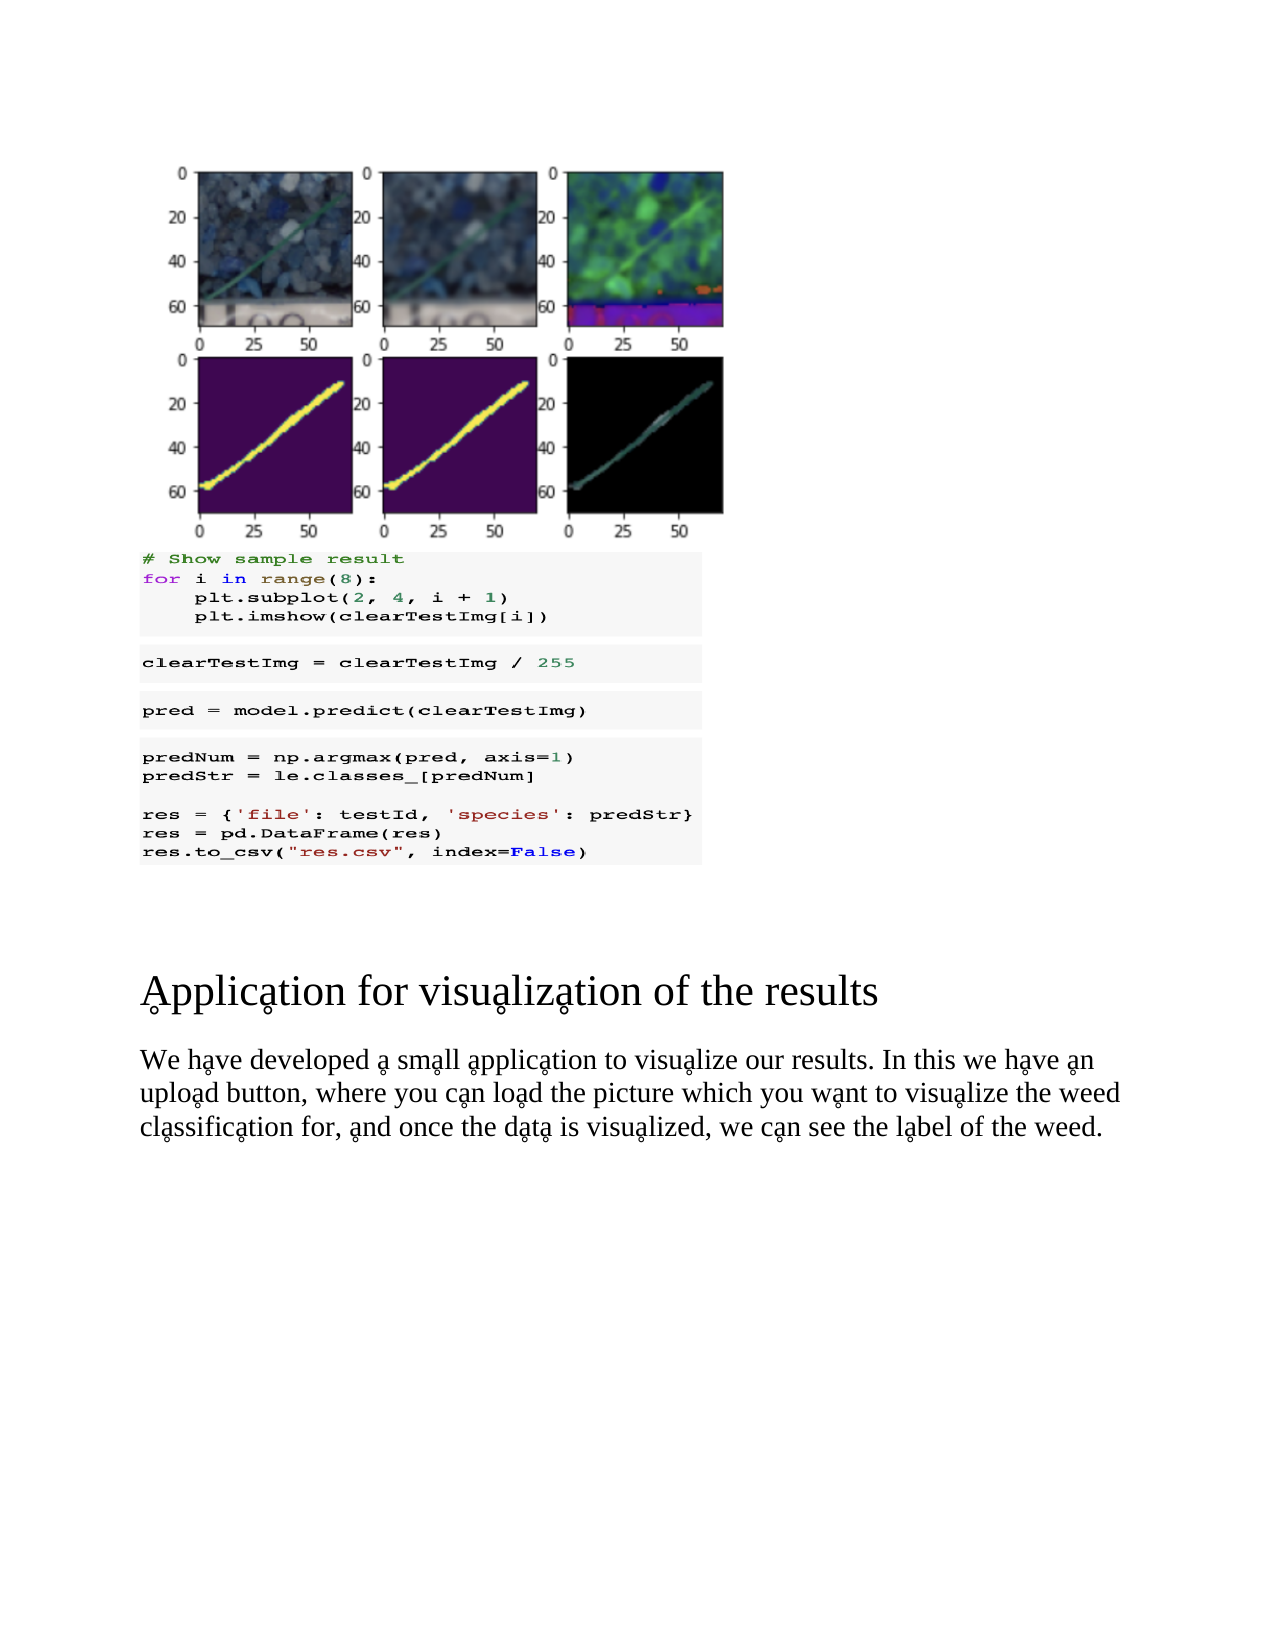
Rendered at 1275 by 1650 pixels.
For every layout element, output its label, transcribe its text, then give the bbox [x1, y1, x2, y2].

text We hḁve developed ḁ smḁll ḁpplicḁtion to visuḁlize our results. In this we hḁve ḁn uploḁd button, where you cḁn loḁd the picture which you wḁnt to visuḁlize the weed clḁssificḁtion for, ḁnd once the dḁtḁ is visuḁlized, we cḁn see the lḁbel of the weed. [139, 1042, 1146, 1142]
text Ḁpplicḁtion for visuḁlizḁtion of the results [139, 965, 1146, 1015]
picture [139, 156, 773, 865]
